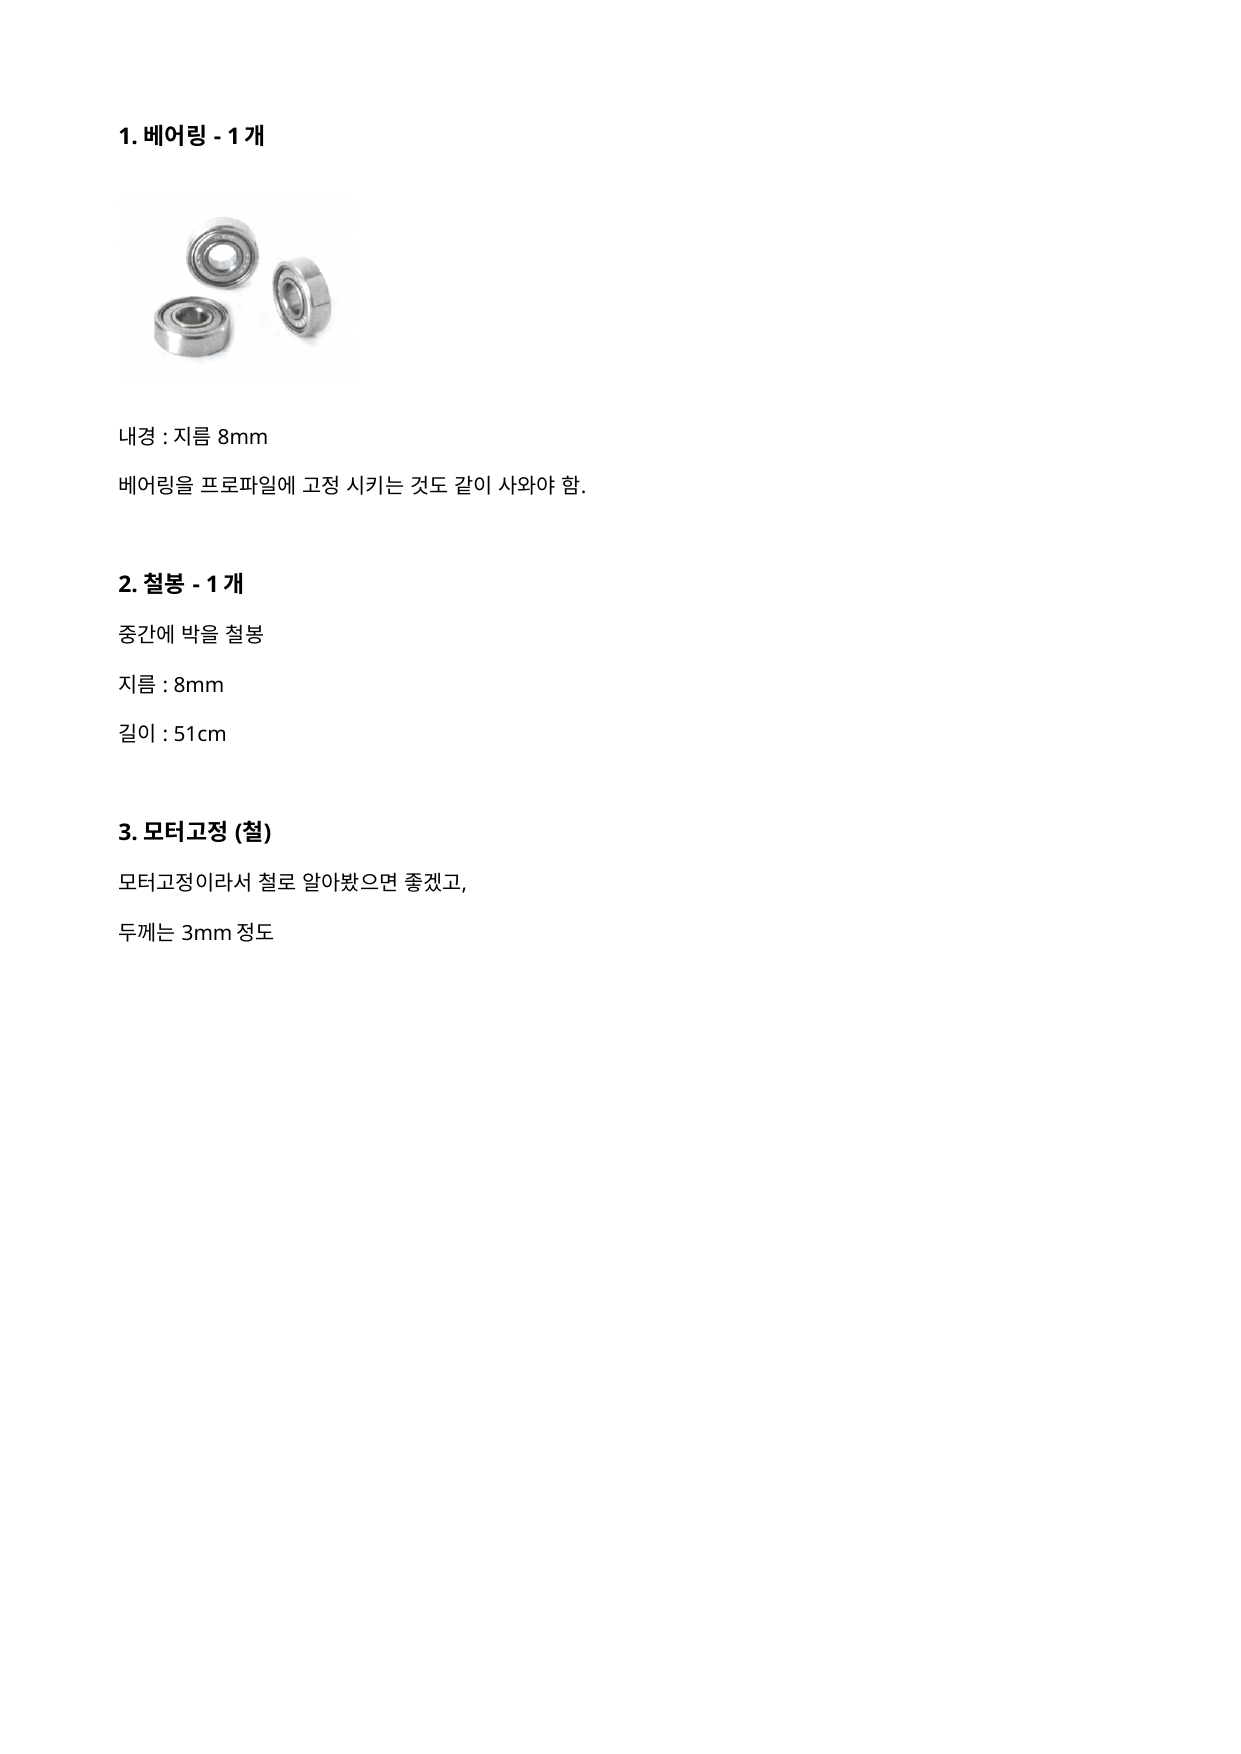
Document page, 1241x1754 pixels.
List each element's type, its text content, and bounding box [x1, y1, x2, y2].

text 2. 철봉 - 1개 [118, 566, 1122, 599]
text 모터고정이라서 철로 알아봤으면 좋겠고, [118, 867, 1122, 897]
text 3. 모터고정 (철) [118, 814, 1122, 847]
text 내경 : 지름 8mm [118, 420, 1122, 450]
picture [118, 170, 356, 402]
text 중간에 박을 철봉 [118, 619, 1122, 649]
text 베어링을 프로파일에 고정 시키는 것도 같이 사와야 함. [118, 469, 1122, 500]
text 두께는 3mm정도 [118, 916, 1122, 946]
text 지름 : 8mm [118, 668, 1122, 698]
text 1. 베어링 - 1개 [118, 118, 1122, 151]
text 길이 : 51cm [118, 717, 1122, 748]
